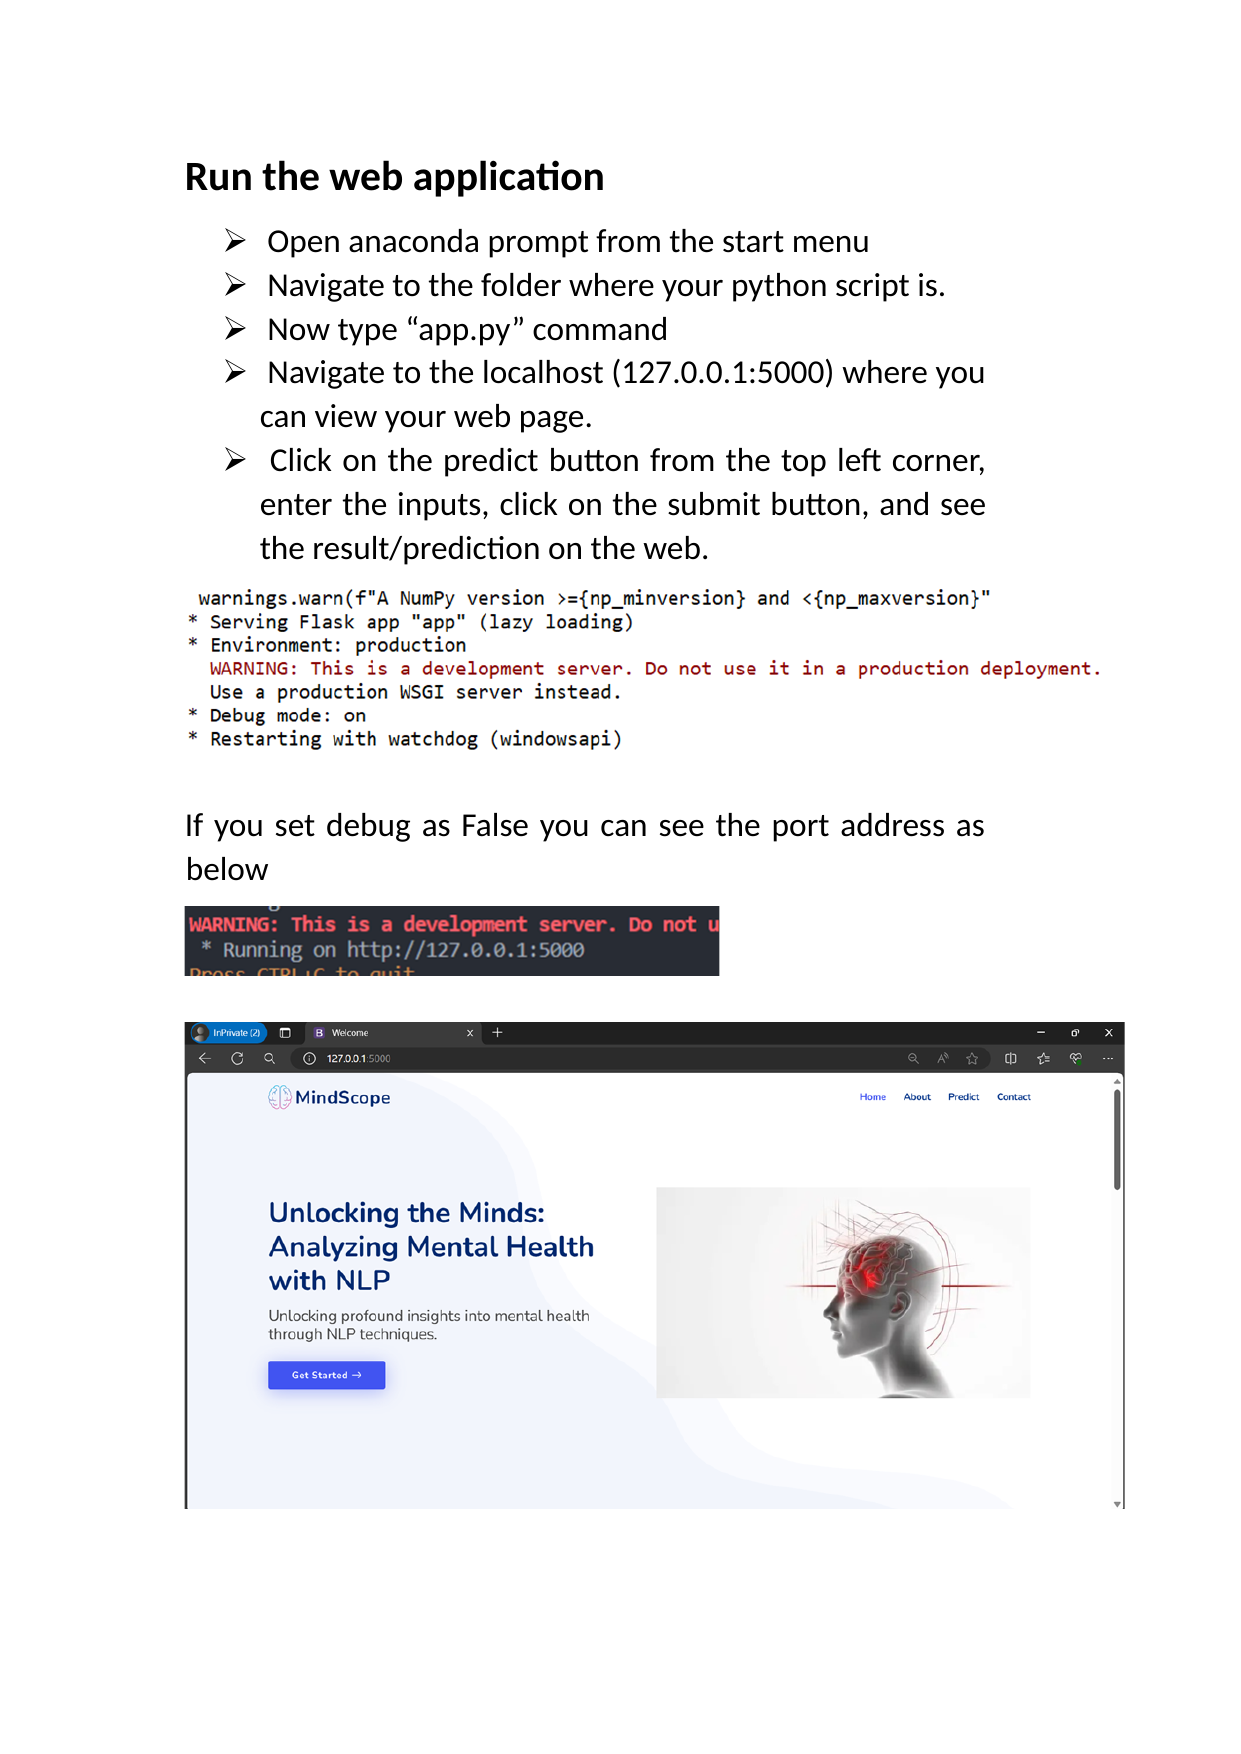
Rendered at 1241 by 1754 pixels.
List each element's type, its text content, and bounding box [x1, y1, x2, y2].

list Now type “app.py” command [222, 308, 987, 348]
list Open anaconda prompt from the start menu [222, 220, 987, 260]
list Navigate to the localhost (127.0.0.1:5000) where you can view your web page. [222, 352, 987, 436]
list Click on the predict button from the top left corner, enter the inputs, click on the submit button, and see the result/prediction on the web. [222, 439, 987, 568]
list Navigate to the folder where your python script is. [222, 264, 987, 304]
text Run the web application [184, 150, 987, 201]
picture [184, 1022, 1125, 1509]
picture [184, 586, 1125, 757]
text If you set debug as False you can see the port address as below [184, 804, 987, 888]
picture [184, 906, 720, 976]
